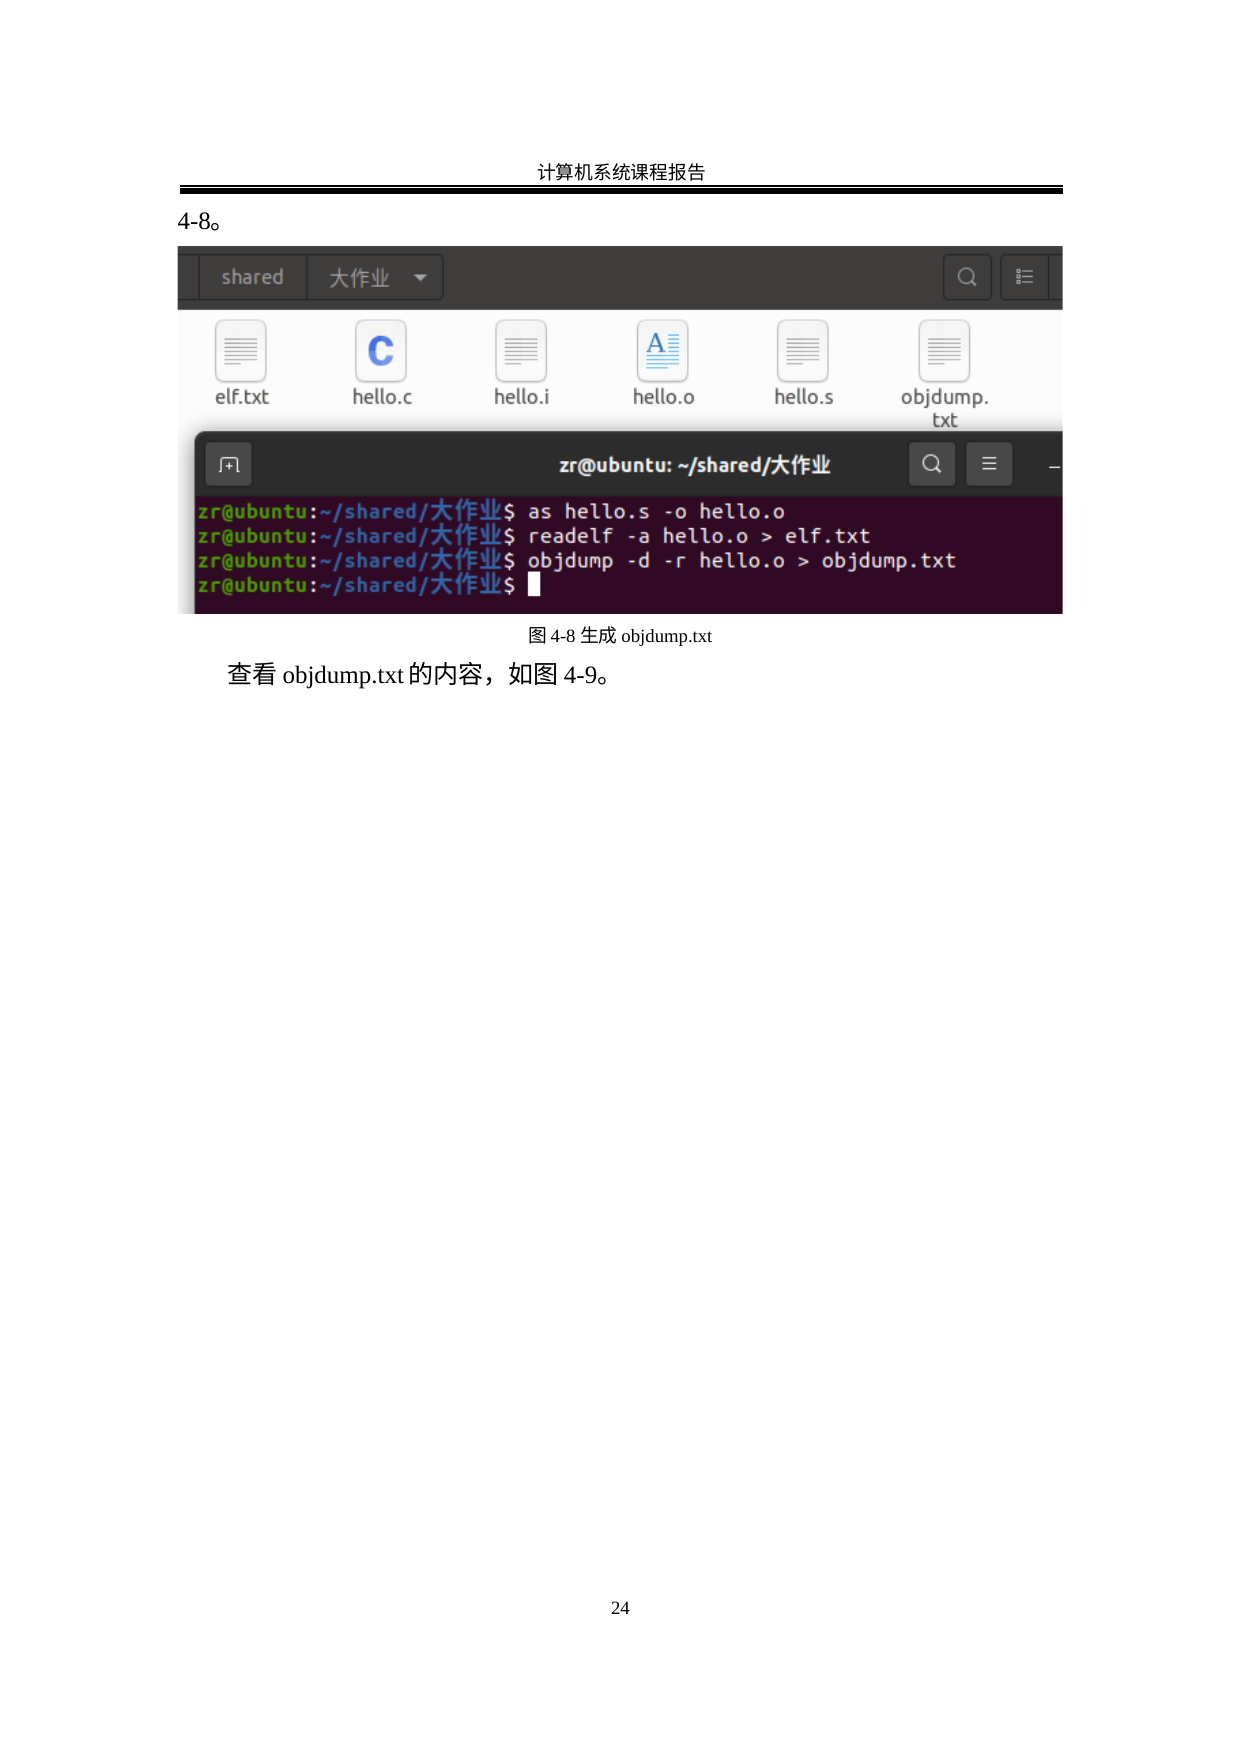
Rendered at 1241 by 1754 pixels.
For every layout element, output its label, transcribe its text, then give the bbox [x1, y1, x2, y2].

text 查看objdump.txt的内容，如图4-9。 [177, 655, 1063, 691]
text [177, 201, 1063, 237]
picture [177, 246, 1063, 614]
text 图4-8 生成objdump.txt [177, 621, 1063, 648]
